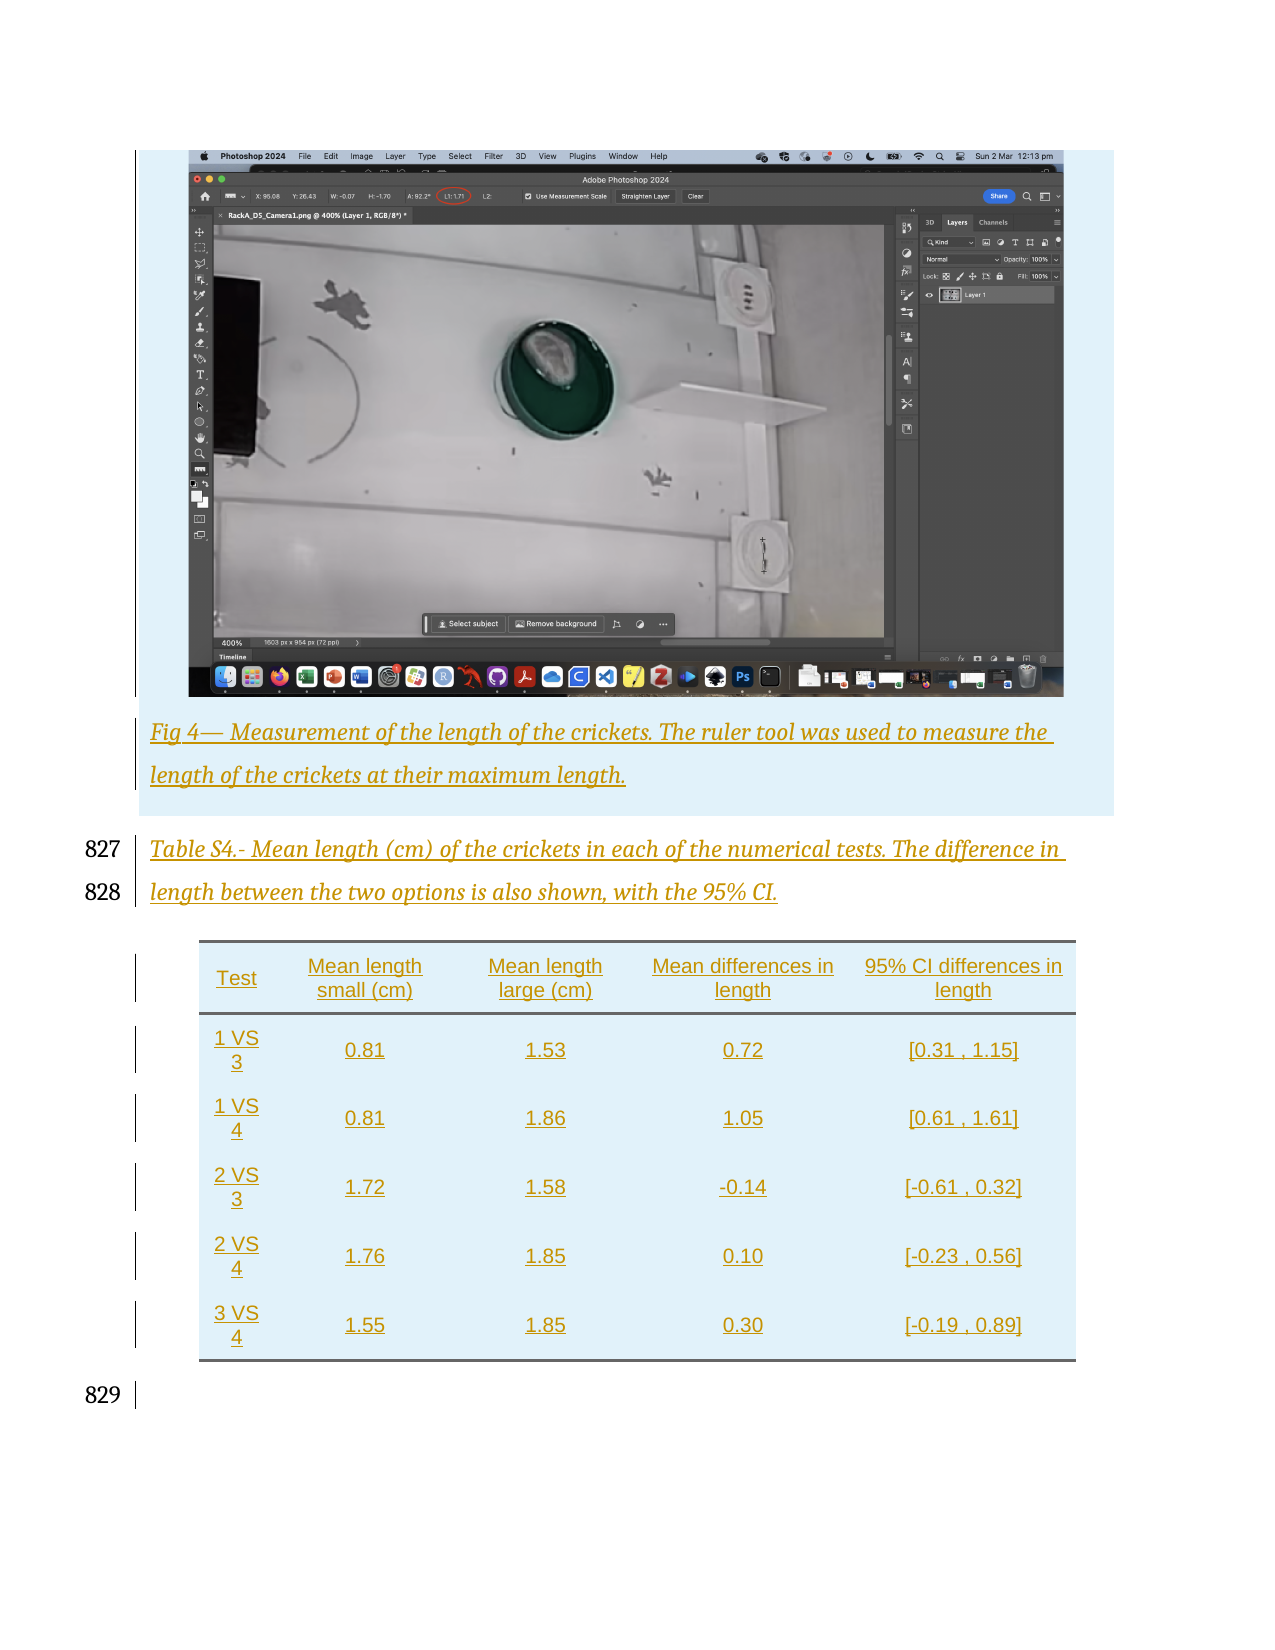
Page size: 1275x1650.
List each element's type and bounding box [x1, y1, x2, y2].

picture [188, 150, 1064, 697]
